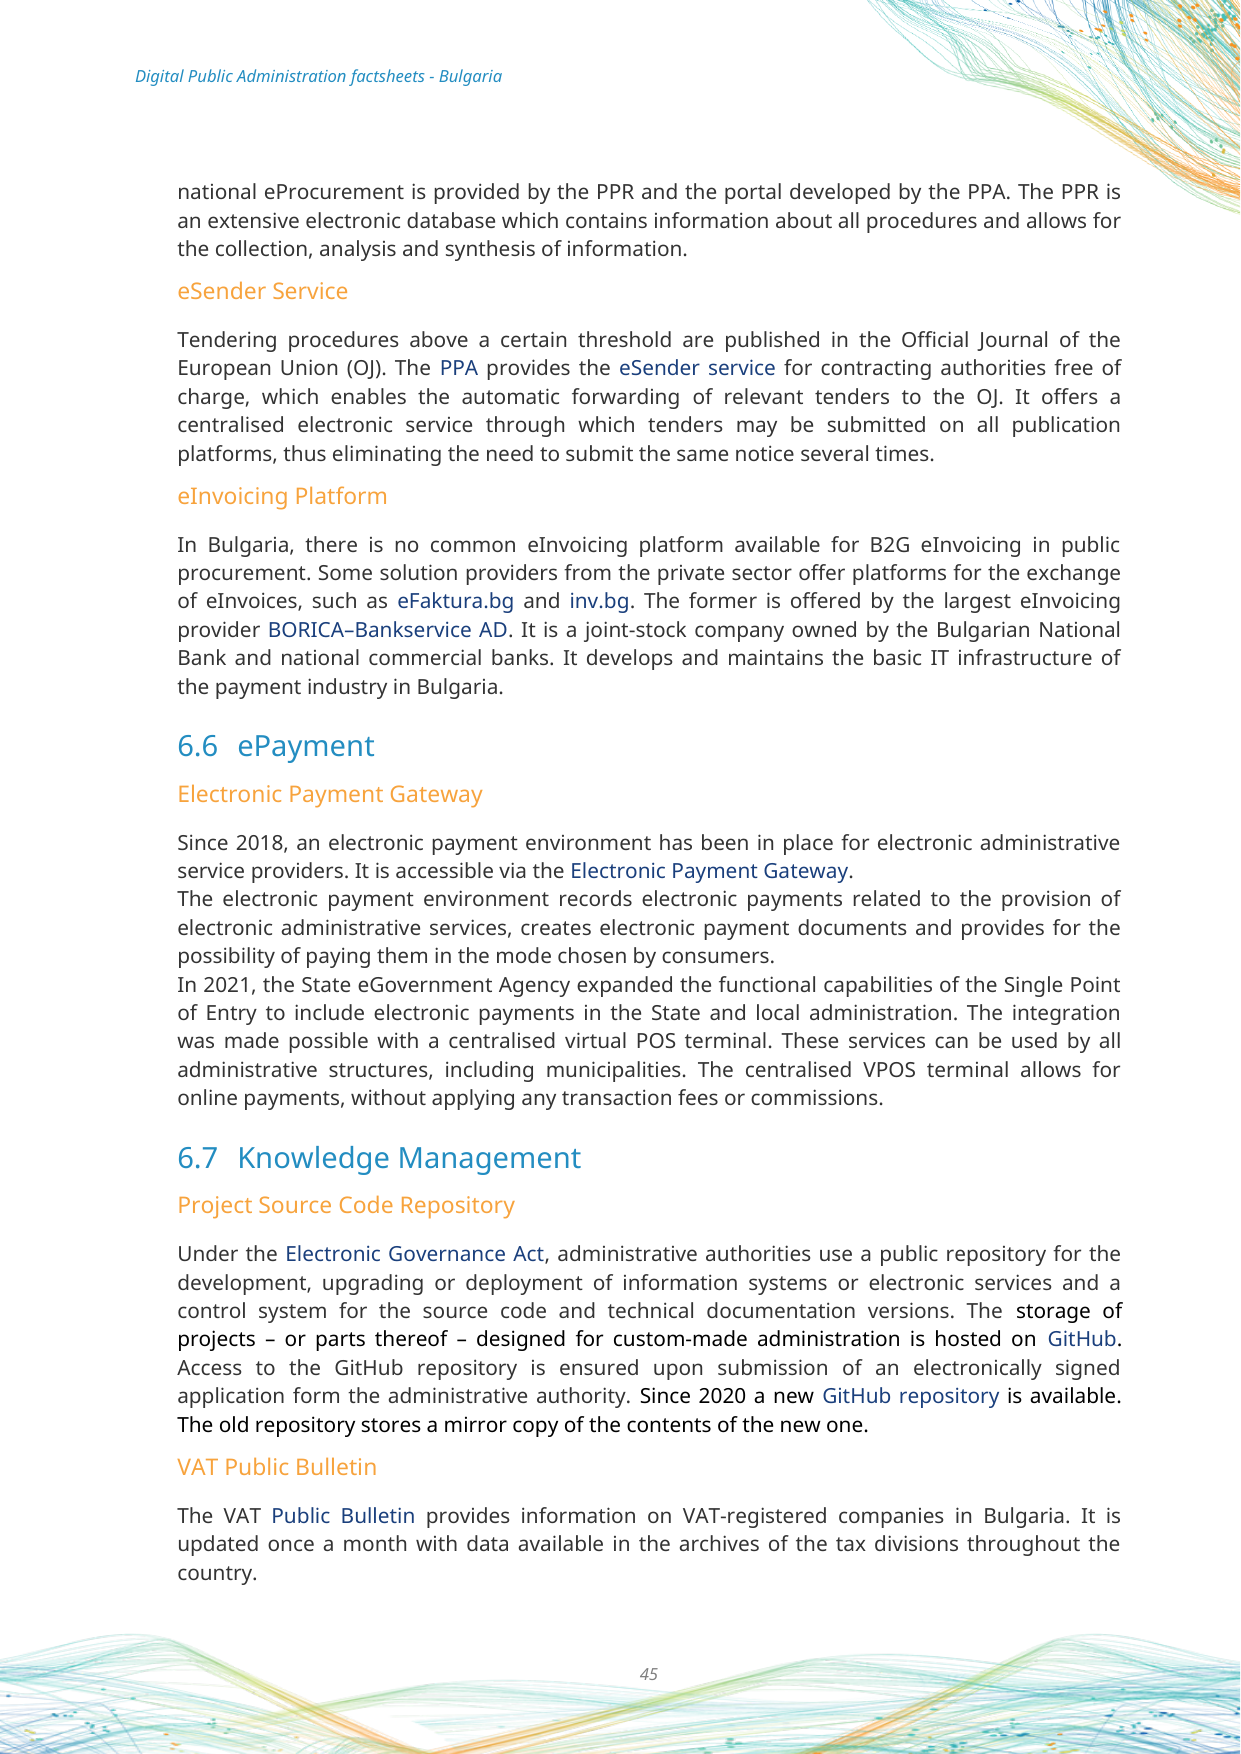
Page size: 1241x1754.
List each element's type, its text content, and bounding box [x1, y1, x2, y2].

text The electronic payment environment records electronic payments related to the provision of electronic administrative services, creates electronic payment documents and provides for the possibility of paying them in the mode chosen by consumers. [177, 884, 1122, 970]
subtitle VAT Public Bulletin [177, 1451, 1122, 1482]
subtitle ePayment [177, 725, 1122, 765]
text Under the Electronic Governance Act, administrative authorities use a public repository for the development, upgrading or deployment of information systems or electronic services and a control system for the source code and technical documentation versions. The storage of projects – or parts thereof – designed for custom-made administration is hosted on GitHub. Access to the GitHub repository is ensured upon submission of an electronically signed application form the administrative authority. Since 2020 a new GitHub repository is available. The old repository stores a mirror copy of the contents of the new one. [177, 1239, 1122, 1438]
subtitle Project Source Code Repository [177, 1189, 1122, 1220]
text Since 2018, an electronic payment environment has been in place for electronic administrative service providers. It is accessible via the Electronic Payment Gateway. [177, 828, 1122, 884]
text Tendering procedures above a certain threshold are published in the Official Journal of the European Union (OJ). The PPA provides the eSender service for contracting authorities free of charge, which enables the automatic forwarding of relevant tenders to the OJ. It offers a centralised electronic service through which tenders may be submitted on all publication platforms, thus eliminating the need to submit the same notice several times. [177, 325, 1122, 467]
text The VAT Public Bulletin provides information on VAT-registered companies in Bulgaria. It is updated once a month with data available in the archives of the tax divisions throughout the country. [177, 1501, 1122, 1586]
picture [0, 1609, 1241, 1754]
subtitle Knowledge Management [177, 1137, 1122, 1177]
subtitle eInvoicing Platform [177, 480, 1122, 511]
text In 2021, the State eGovernment Agency expanded the functional capabilities of the Single Point of Entry to include electronic payments in the State and local administration. The integration was made possible with a centralised virtual POS terminal. These services can be used by all administrative structures, including municipalities. The centralised VPOS terminal allows for online payments, without applying any transaction fees or commissions. [177, 970, 1122, 1112]
subtitle eSender Service [177, 275, 1122, 306]
text In Bulgaria, there is no common eInvoicing platform available for B2G eInvoicing in public procurement. Some solution providers from the private sector offer platforms for the exchange of eInvoices, such as eFaktura.bg and inv.bg. The former is offered by the largest eInvoicing provider BORICA–Bankservice AD. It is a joint-stock company owned by the Bulgarian National Bank and national commercial banks. It develops and maintains the basic IT infrastructure of the payment industry in Bulgaria. [177, 530, 1122, 700]
subtitle Electronic Payment Gateway [177, 778, 1122, 809]
picture [819, 0, 1241, 234]
